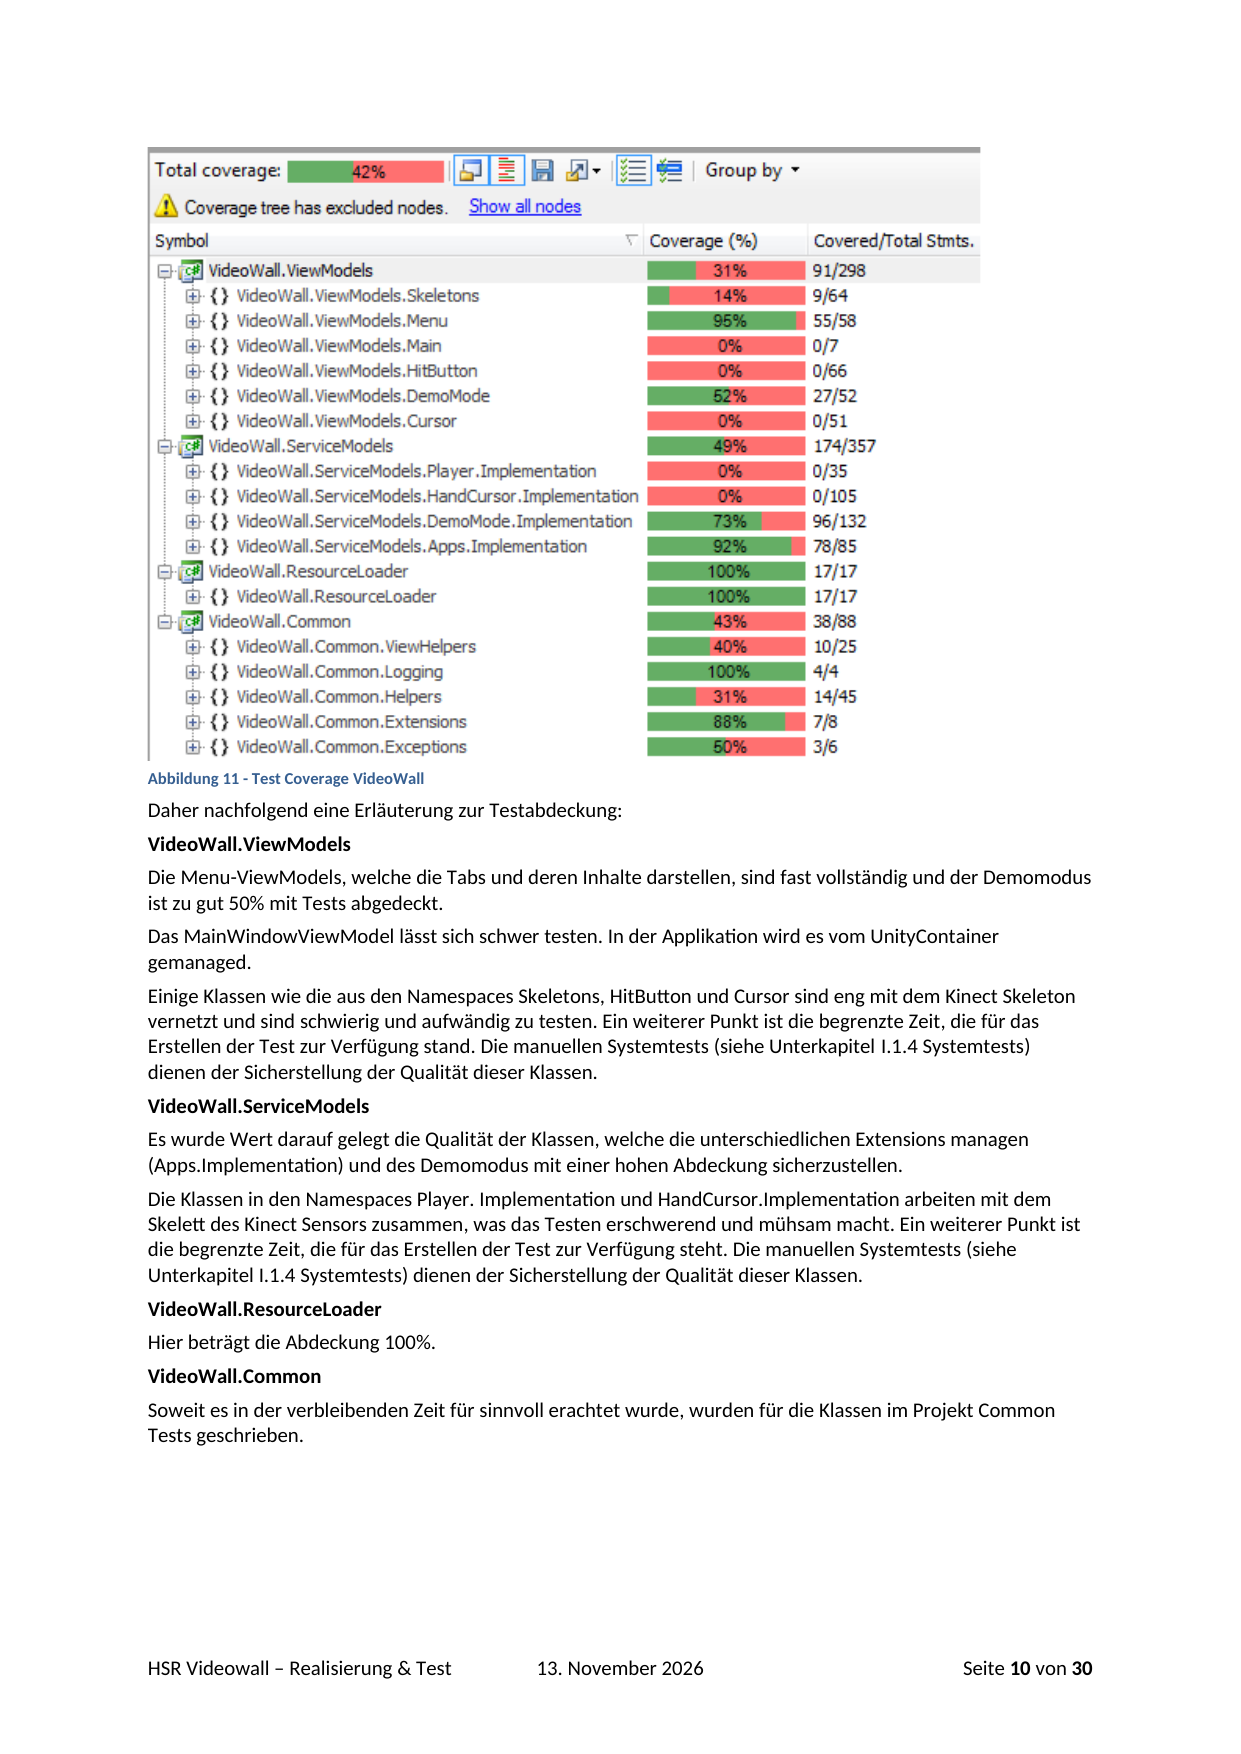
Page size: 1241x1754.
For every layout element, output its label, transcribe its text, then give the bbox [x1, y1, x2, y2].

text Es wurde Wert darauf gelegt die Qualität der Klassen, welche die unterschiedlichen Extensions managen (Apps.Implementation) und des Demomodus mit einer hohen Abdeckung sicherzustellen. [148, 1127, 1093, 1177]
text VideoWall.Common [148, 1363, 1093, 1389]
text VideoWall.ResourceLoader [148, 1296, 1093, 1321]
text VideoWall.ViewModels [148, 831, 1093, 856]
picture [147, 147, 981, 761]
text Die Klassen in den Namespaces Player. Implementation und HandCursor.Implementation arbeiten mit dem Skelett des Kinect Sensors zusammen, was das Testen erschwerend und mühsam macht. Ein weiterer Punkt ist die begrenzte Zeit, die für das Erstellen der Test zur Verfügung steht. Die manuellen Systemtests (siehe Unterkapitel I.1.4 Systemtests) dienen der Sicherstellung der Qualität dieser Klassen. [148, 1186, 1093, 1287]
text Daher nachfolgend eine Erläuterung zur Testabdeckung: [148, 797, 1093, 822]
text Die Menu-ViewModels, welche die Tabs und deren Inhalte darstellen, sind fast vollständig und der Demomodus ist zu gut 50% mit Tests abgedeckt. [148, 864, 1093, 915]
text Soweit es in der verbleibenden Zeit für sinnvoll erachtet wurde, wurden für die Klassen im Projekt Common Tests geschrieben. [148, 1397, 1093, 1448]
text VideoWall.ServiceModels [148, 1093, 1093, 1118]
text Hier beträgt die Abdeckung 100%. [148, 1329, 1093, 1355]
text Das MainWindowViewModel lässt sich schwer testen. In der Applikation wird es vom UnityContainer gemanaged. [148, 924, 1093, 974]
text Einige Klassen wie die aus den Namespaces Skeletons, HitButton und Cursor sind eng mit dem Kinect Skeleton vernetzt und sind schwierig und aufwändig zu testen. Ein weiterer Punkt ist die begrenzte Zeit, die für das Erstellen der Test zur Verfügung stand. Die manuellen Systemtests (siehe Unterkapitel I.1.4 Systemtests) dienen der Sicherstellung der Qualität dieser Klassen. [148, 983, 1093, 1084]
